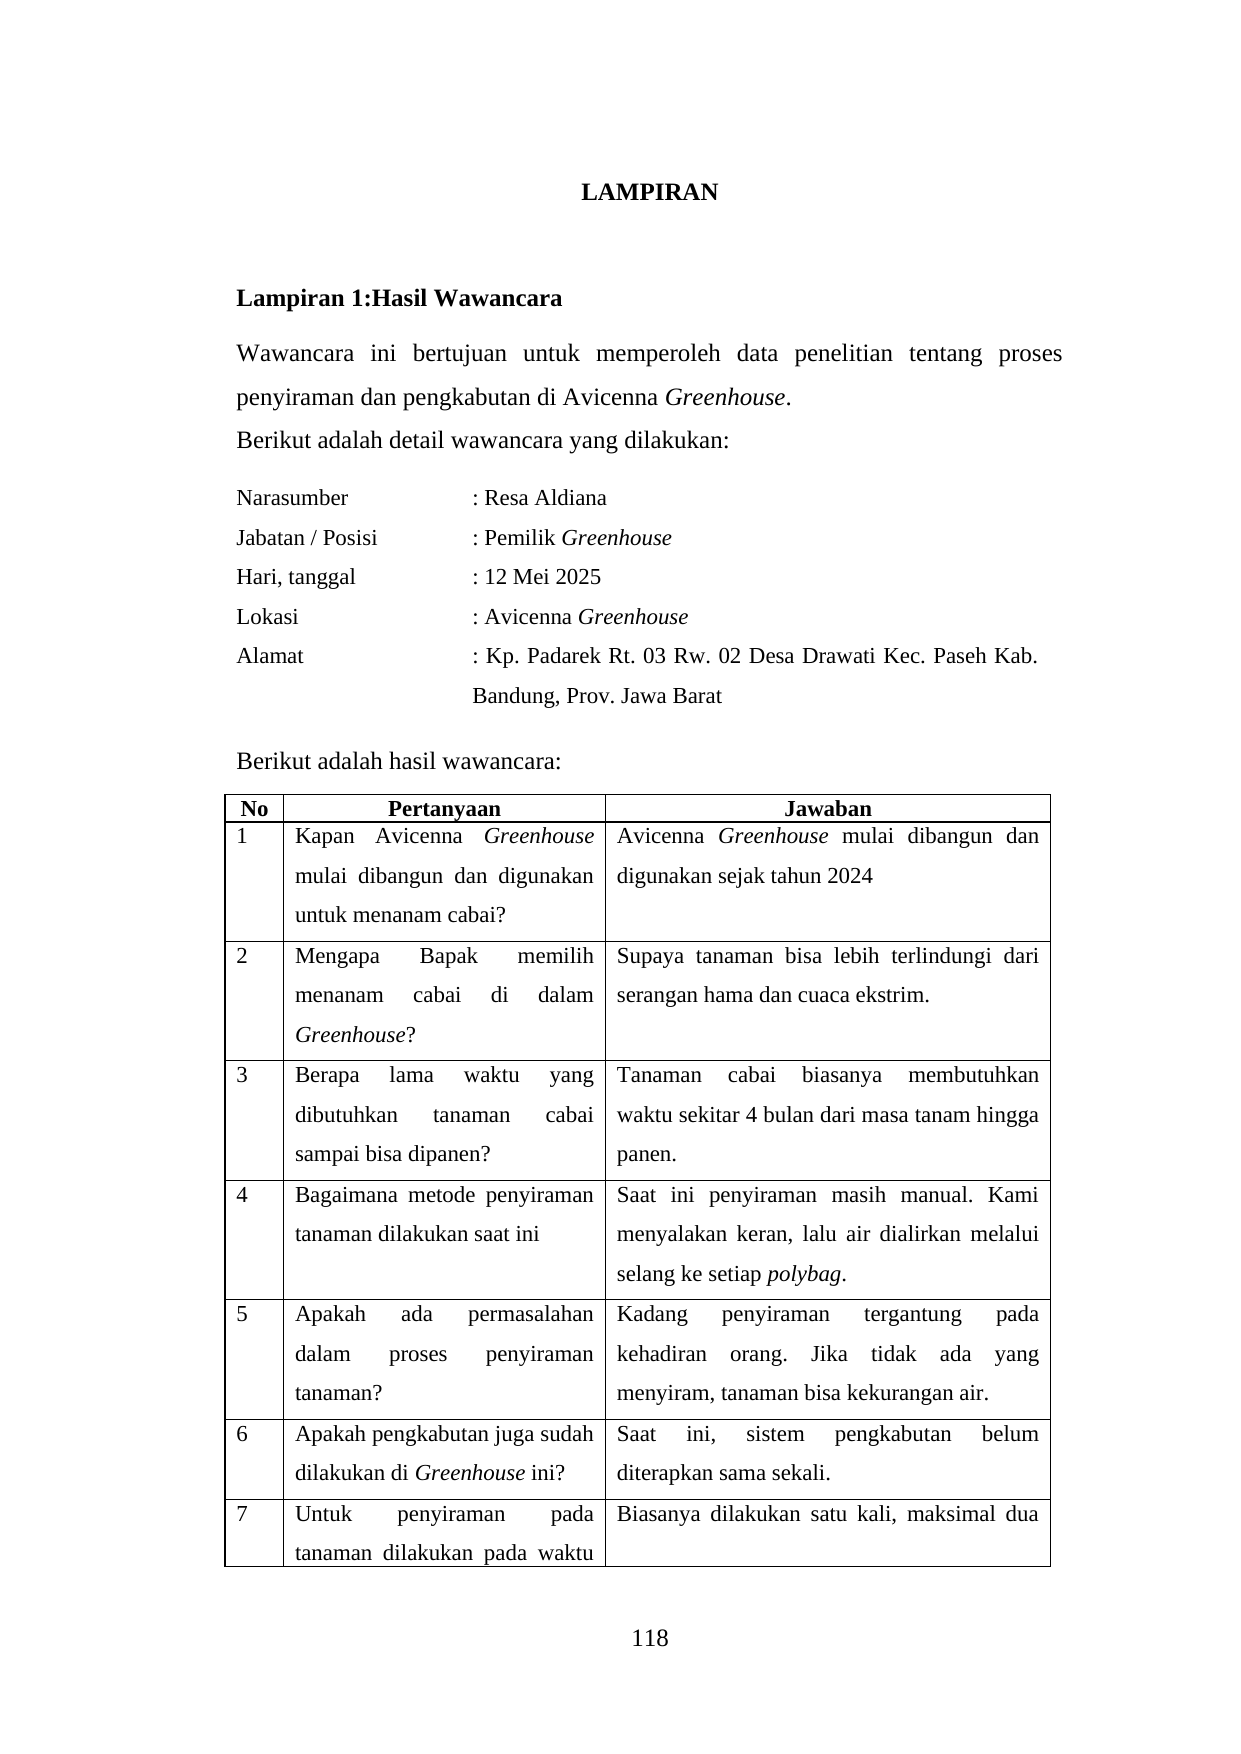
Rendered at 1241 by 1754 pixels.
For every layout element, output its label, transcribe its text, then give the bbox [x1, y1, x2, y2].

table_cell Kadang penyiraman tergantung pada kehadiran orang. Jika tidak ada yang menyiram, tanaman bisa kekurangan air. [606, 1300, 1050, 1419]
table_cell Avicenna Greenhouse mulai dibangun dan digunakan sejak tahun 2024 [606, 823, 1050, 941]
table_cell 5 [226, 1300, 283, 1419]
table_cell 4 [226, 1181, 283, 1299]
table_cell : Kp. Padarek Rt. 03 Rw. 02 Desa Drawati Kec. Paseh Kab. Bandung, Prov. Jawa Barat [461, 643, 1051, 721]
table_cell Supaya tanaman bisa lebih terlindungi dari serangan hama dan cuaca ekstrim. [606, 942, 1050, 1060]
table_cell Mengapa Bapak memilih menanam cabai di dalam Greenhouse? [284, 942, 605, 1060]
table_cell Tanaman cabai biasanya membutuhkan waktu sekitar 4 bulan dari masa tanam hingga panen. [606, 1061, 1050, 1180]
table_cell Berapa lama waktu yang dibutuhkan tanaman cabai sampai bisa dipanen? [284, 1061, 605, 1180]
table_cell Saat ini penyiraman masih manual. Kami menyalakan keran, lalu air dialirkan melalui selang ke setiap polybag. [606, 1181, 1050, 1299]
table_cell : Pemilik Greenhouse [461, 524, 1051, 563]
text Berikut adalah hasil wawancara: [236, 746, 1063, 775]
table_cell Alamat [225, 643, 461, 721]
table_cell 7 [226, 1500, 283, 1566]
table_cell Bagaimana metode penyiraman tanaman dilakukan saat ini [284, 1181, 605, 1299]
text Lampiran 1:Hasil Wawancara [236, 283, 1063, 312]
table_cell 2 [226, 942, 283, 1060]
text Wawancara ini bertujuan untuk memperoleh data penelitian tentang proses penyiraman dan pengkabutan di Avicenna Greenhouse. [236, 338, 1063, 410]
table_cell 3 [226, 1061, 283, 1180]
table_cell Hari, tanggal [225, 564, 461, 603]
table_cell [284, 1500, 605, 1566]
table_cell Kapan Avicenna Greenhouse mulai dibangun dan digunakan untuk menanam cabai? [284, 823, 605, 941]
table_header Pertanyaan [284, 795, 605, 821]
table_header Narasumber [225, 485, 461, 524]
table_cell Lokasi [225, 603, 461, 642]
table_cell Jabatan / Posisi [225, 524, 461, 563]
table_cell Apakah pengkabutan juga sudah dilakukan di Greenhouse ini? [284, 1420, 605, 1499]
table_header Jawaban [606, 795, 1050, 821]
table_cell : Avicenna Greenhouse [461, 603, 1051, 642]
table_cell 1 [226, 823, 283, 941]
table_cell : 12 Mei 2025 [461, 564, 1051, 603]
table_cell 6 [226, 1420, 283, 1499]
table_header No [226, 795, 283, 821]
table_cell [606, 1500, 1050, 1566]
subtitle LAMPIRAN [236, 177, 1063, 206]
table_cell Saat ini, sistem pengkabutan belum diterapkan sama sekali. [606, 1420, 1050, 1499]
text Berikut adalah detail wawancara yang dilakukan: [236, 425, 1063, 453]
table_cell Apakah ada permasalahan dalam proses penyiraman tanaman? [284, 1300, 605, 1419]
table_header : Resa Aldiana [461, 485, 1051, 524]
